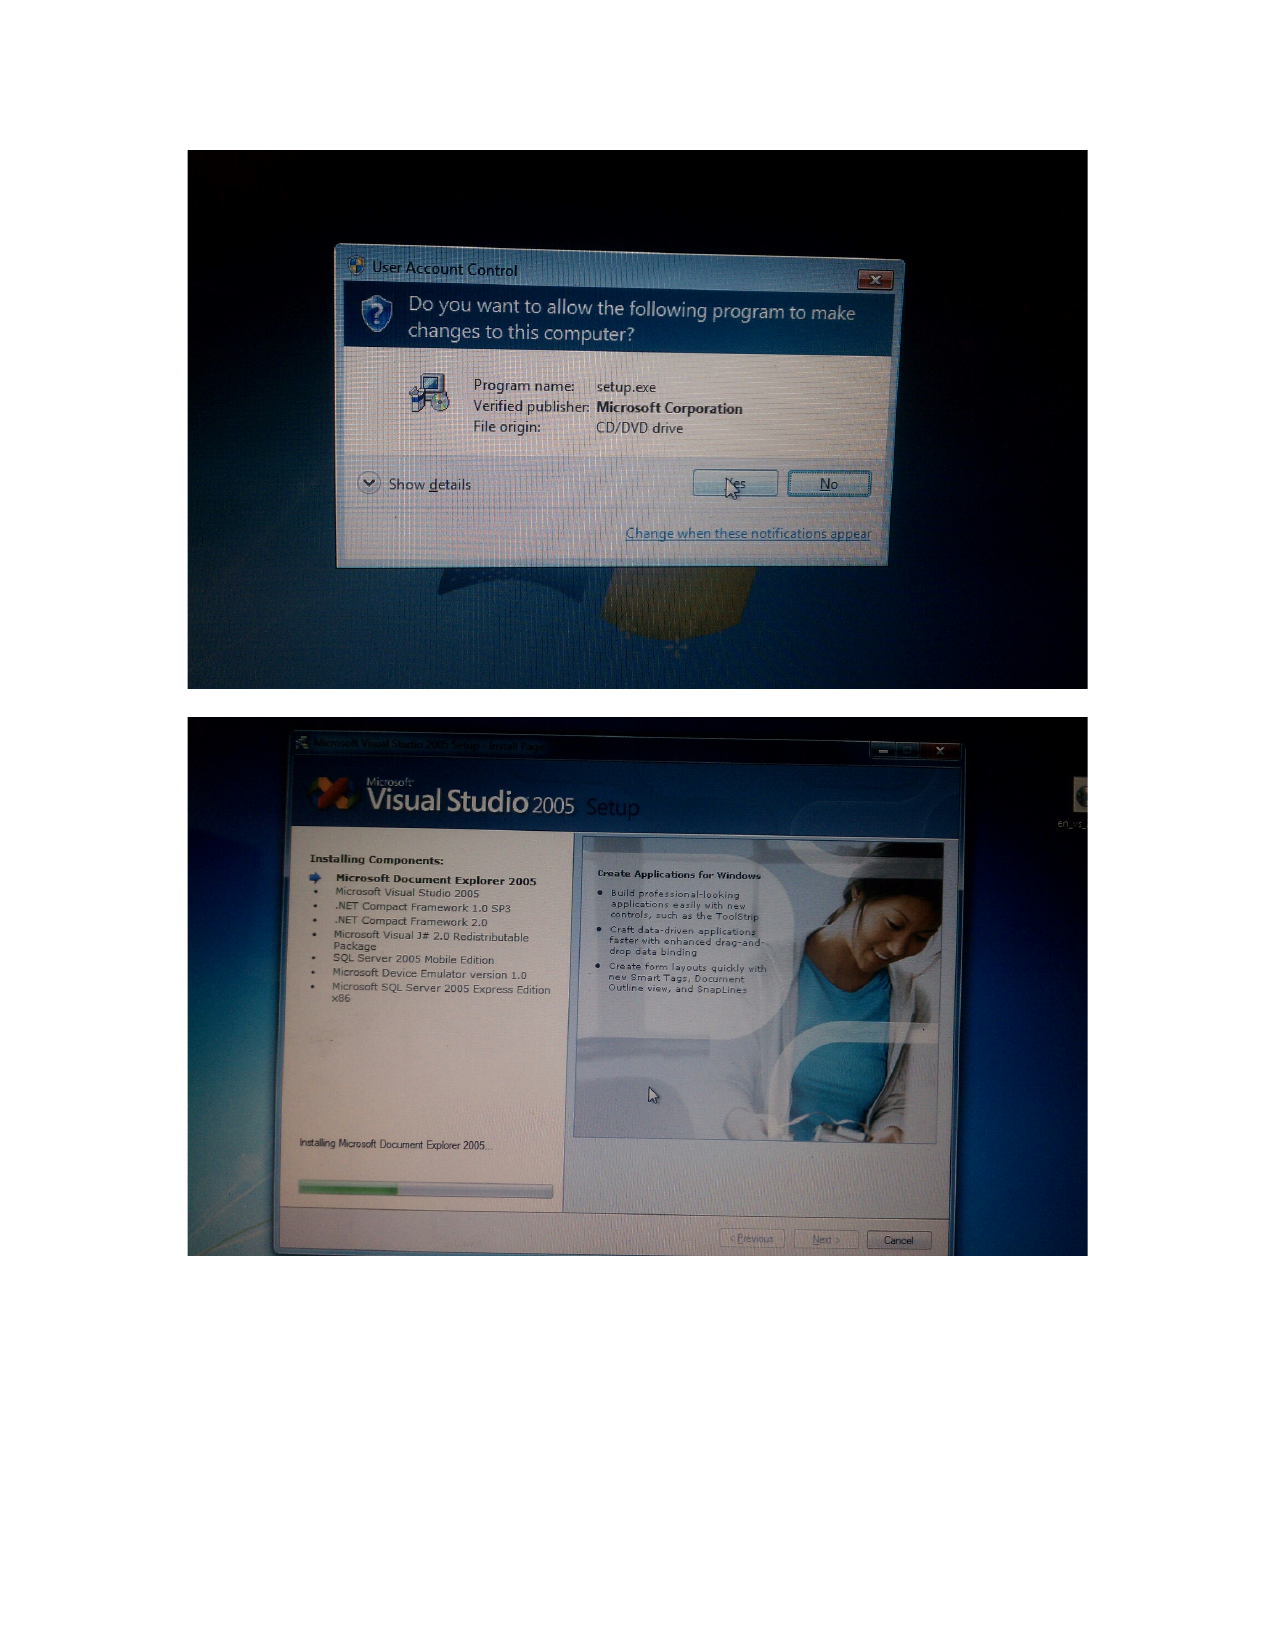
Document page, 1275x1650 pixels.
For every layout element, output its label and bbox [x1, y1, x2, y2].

picture [187, 150, 1088, 689]
picture [187, 717, 1088, 1256]
